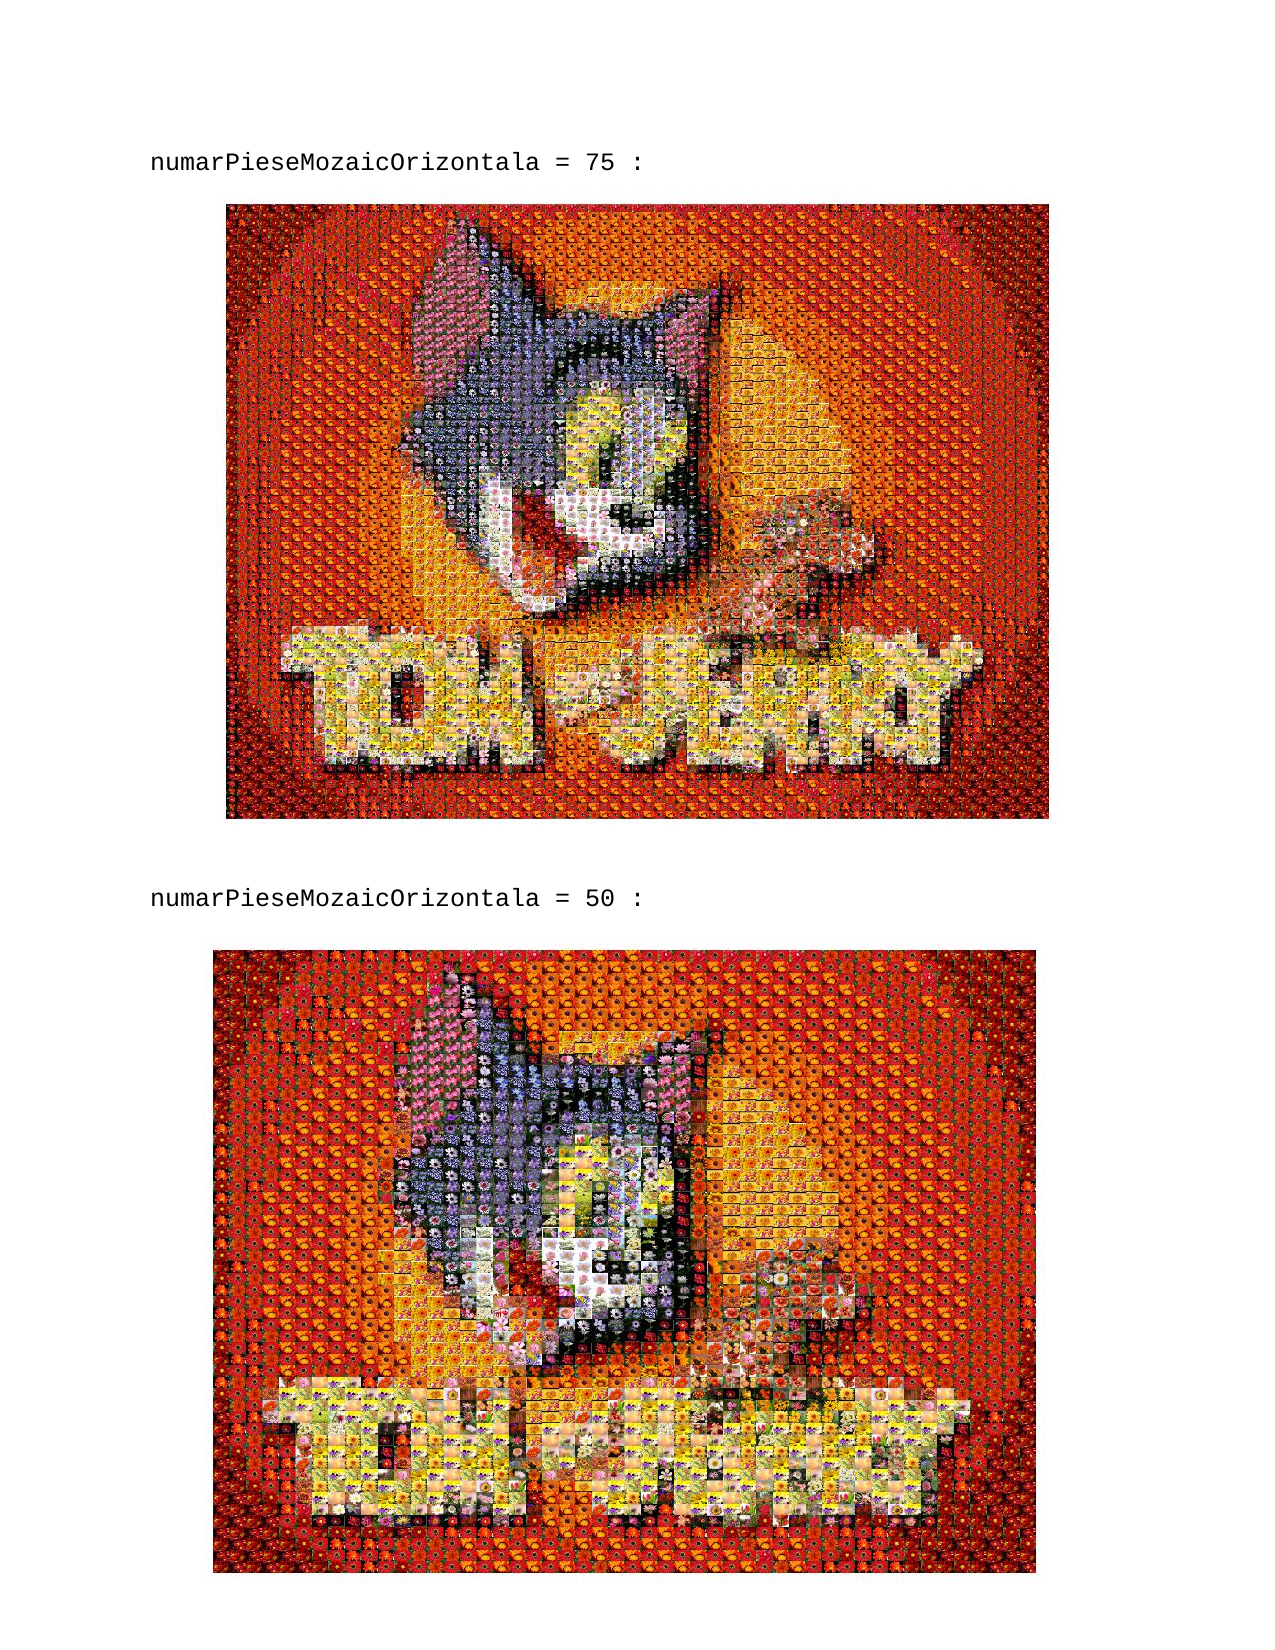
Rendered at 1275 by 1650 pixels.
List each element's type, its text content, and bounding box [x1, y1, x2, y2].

text numarPieseMozaicOrizontala = 75 : [150, 150, 1125, 178]
picture [150, 178, 1126, 886]
picture [137, 924, 1113, 1640]
text numarPieseMozaicOrizontala = 50 : [150, 886, 1125, 914]
